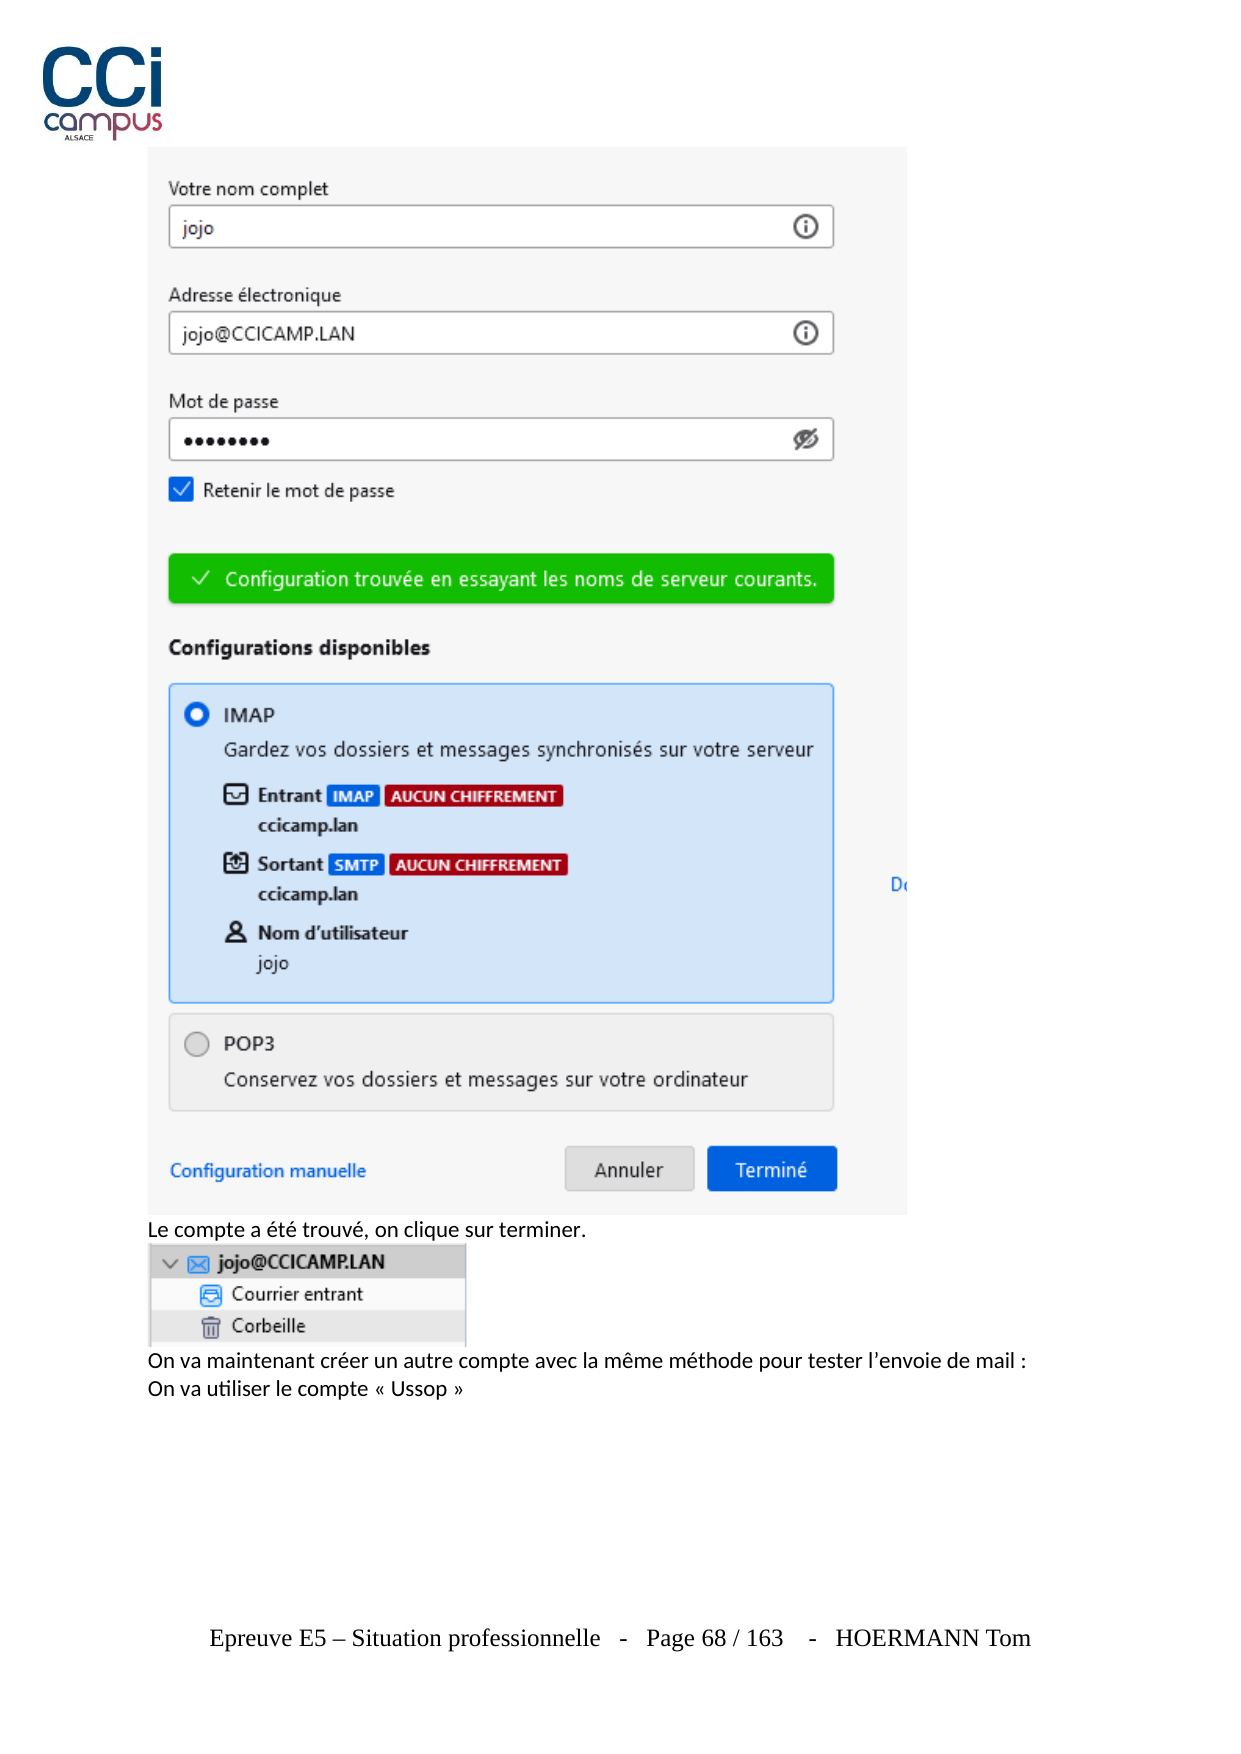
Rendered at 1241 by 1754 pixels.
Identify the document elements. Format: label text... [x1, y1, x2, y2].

text On va utiliser le compte « Ussop » [148, 1374, 1093, 1402]
picture [35, 26, 908, 1215]
picture [147, 1243, 467, 1347]
text On va maintenant créer un autre compte avec la même méthode pour tester l’envoie de mail : [148, 1346, 1093, 1374]
text Le compte a été trouvé, on clique sur terminer. [148, 1215, 1093, 1243]
